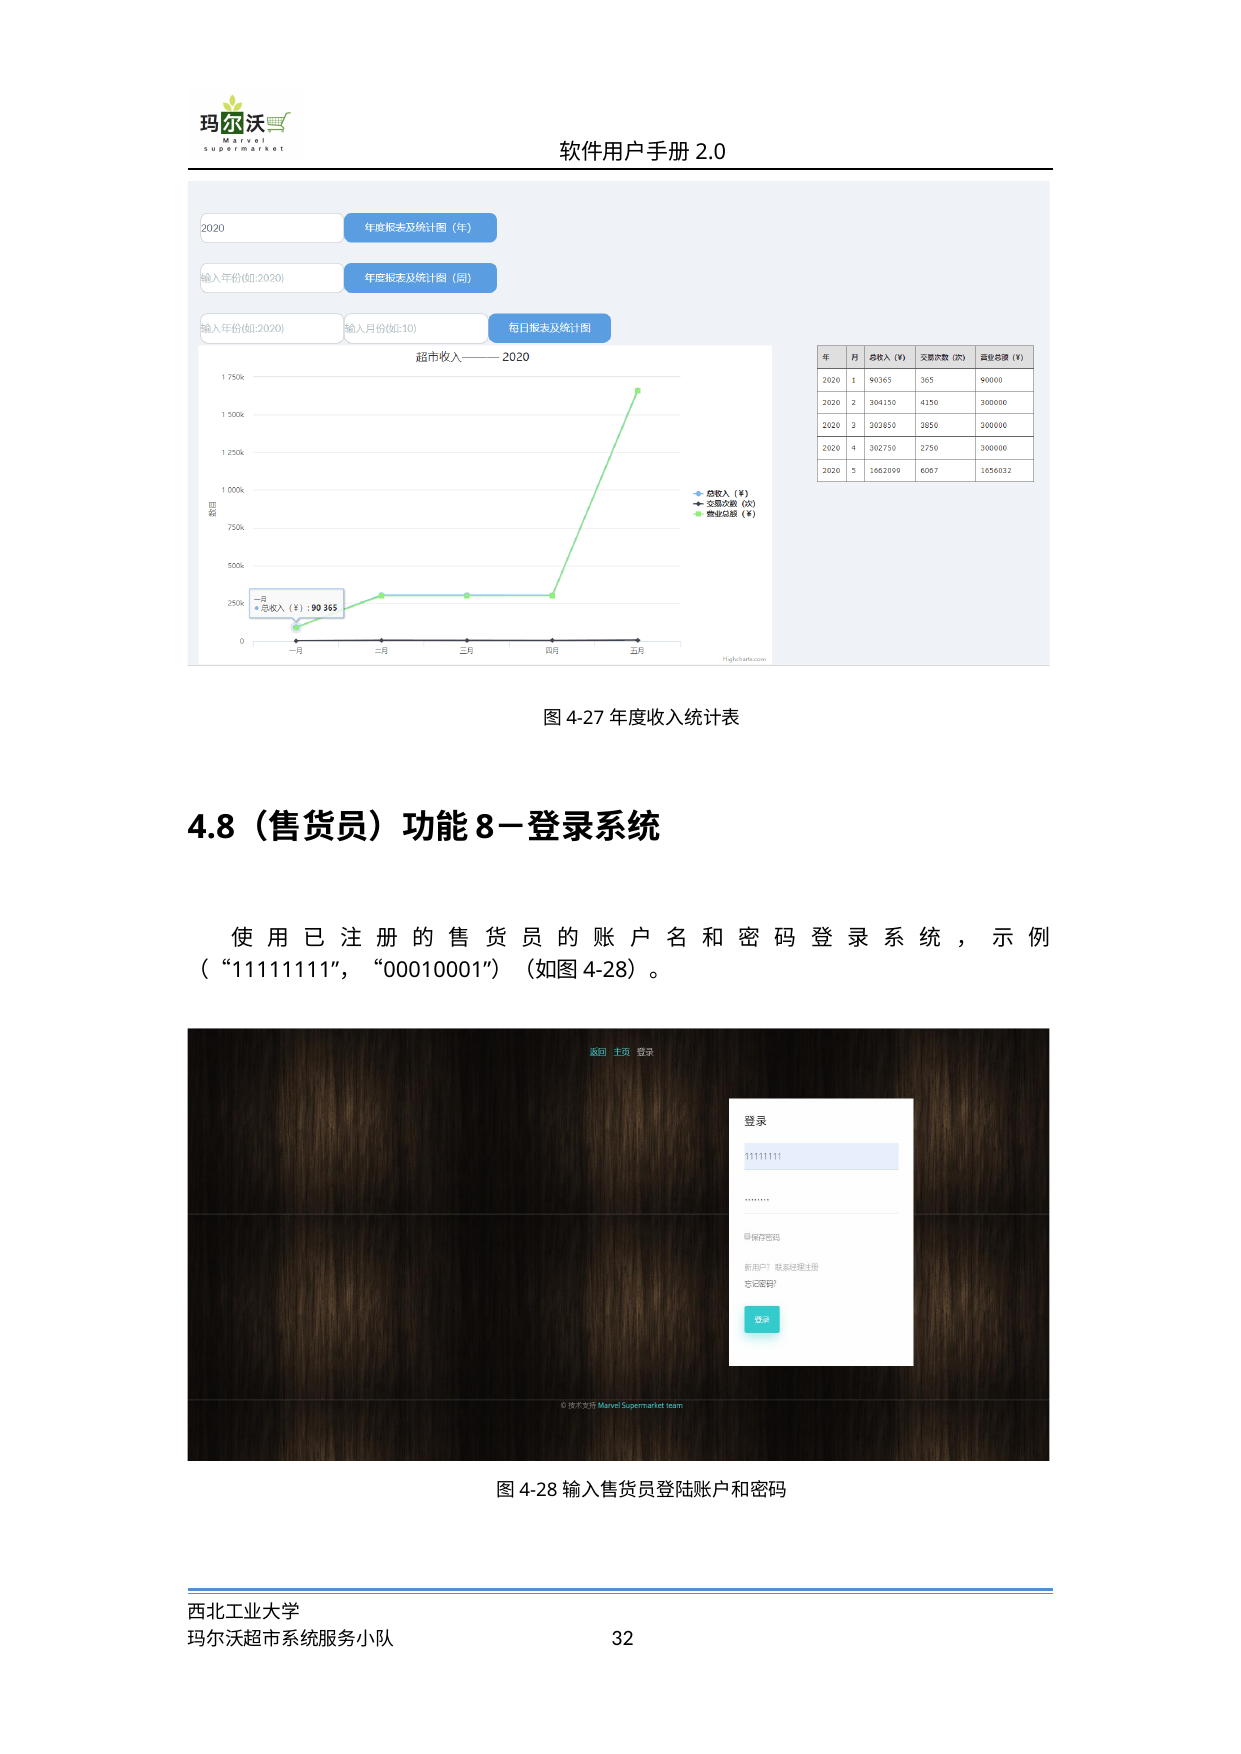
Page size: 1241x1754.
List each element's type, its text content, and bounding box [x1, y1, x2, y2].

picture [187, 1028, 1050, 1461]
picture [187, 88, 304, 160]
text 图4-28 输入售货员登陆账户和密码 [187, 1472, 1053, 1504]
text 使用已注册的售货员的账户名和密码登录系统，示例（“11111111”，“00010001”）（如图4-28）。 [187, 919, 1053, 984]
subtitle 4.8（售货员）功能8－登录系统 [187, 792, 1053, 857]
picture [187, 181, 1050, 666]
text 图4-27 年度收入统计表 [187, 700, 1053, 732]
